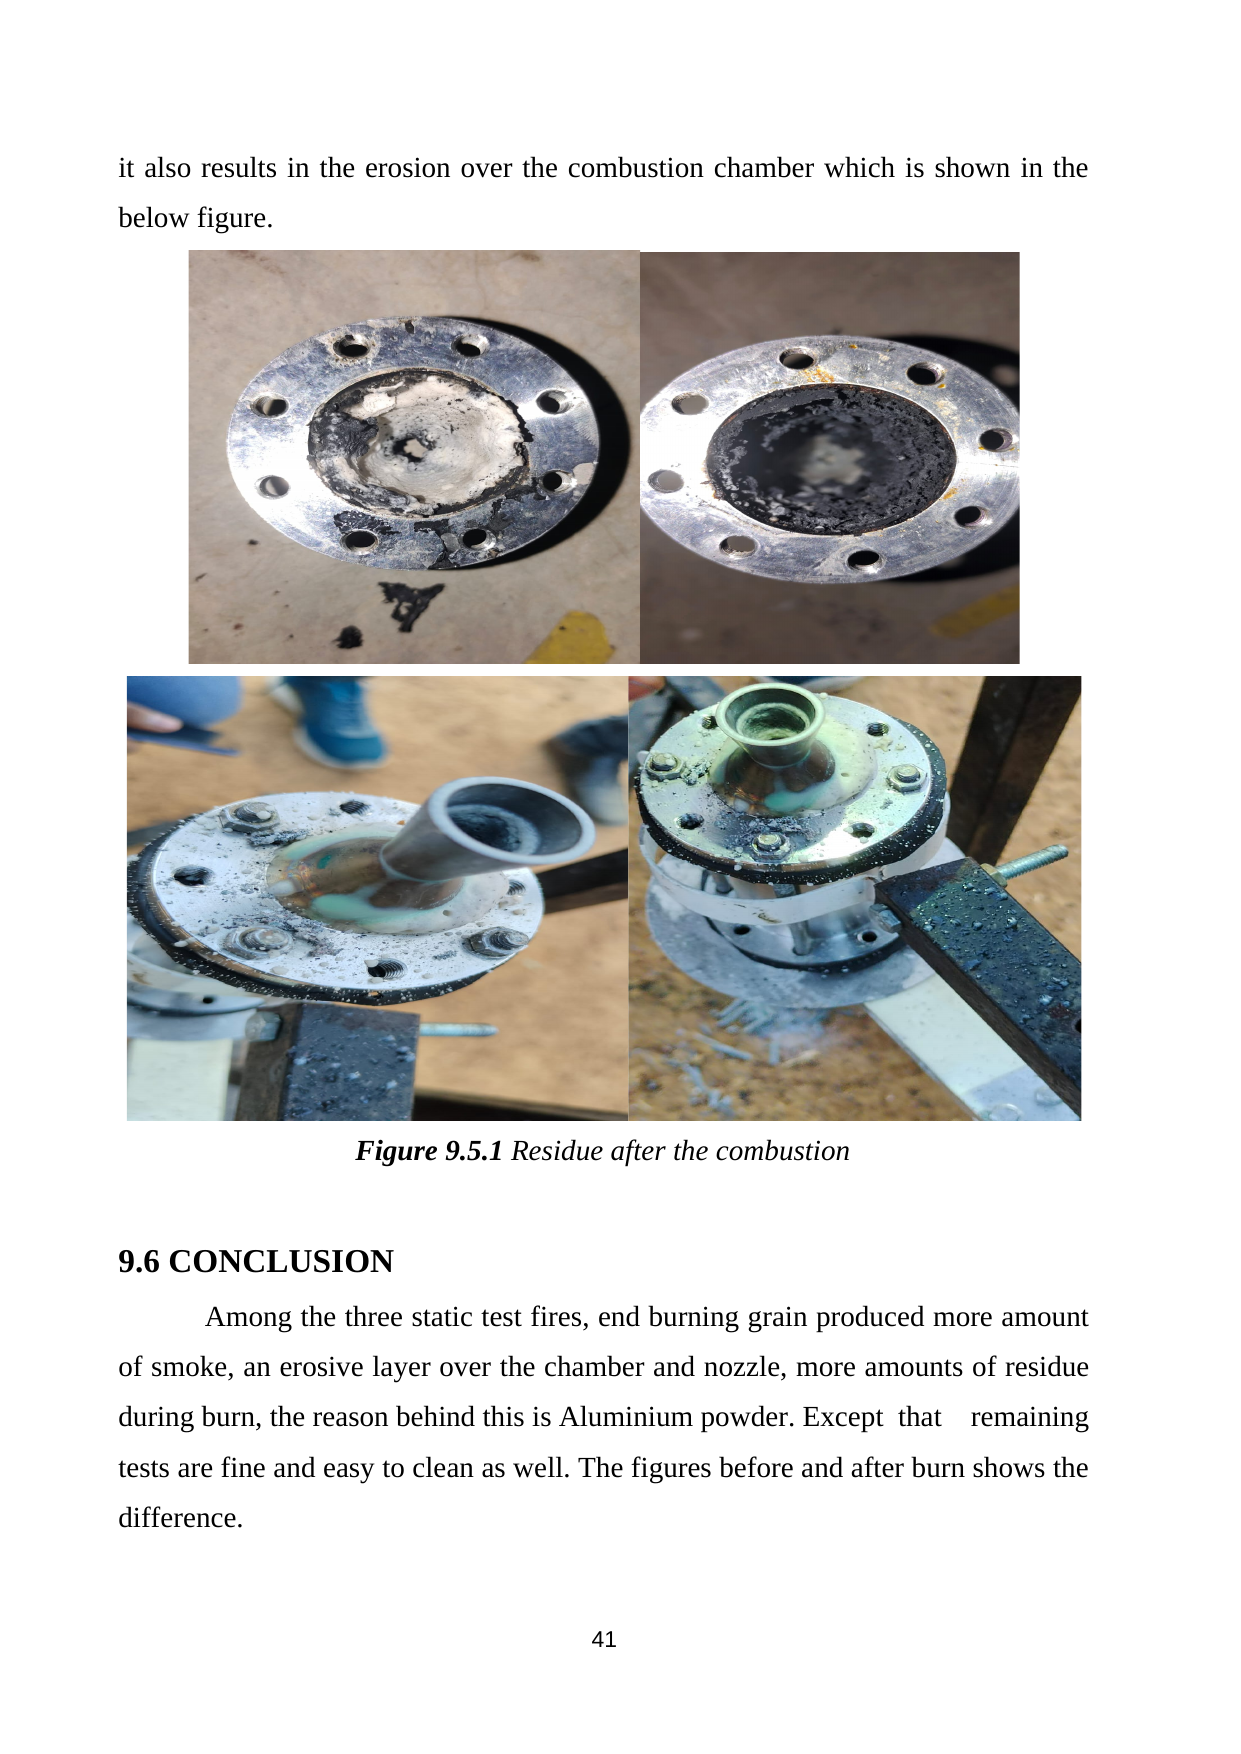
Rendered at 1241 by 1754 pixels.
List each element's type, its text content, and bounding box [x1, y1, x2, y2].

text Among the three static test fires, end burning grain produced more amount of smoke, an erosive layer over the chamber and nozzle, more amounts of residue during burn, the reason behind this is Aluminium powder. Except that remaining [118, 1299, 1090, 1433]
picture [188, 250, 1020, 664]
text tests are fine and easy to clean as well. The figures before and after burn shows the difference. [118, 1450, 1090, 1534]
text 9.6 CONCLUSION [118, 1241, 1090, 1280]
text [118, 150, 1090, 234]
picture [126, 676, 1082, 1121]
text Figure 9.5.1 Residue after the combustion [118, 1133, 1090, 1167]
